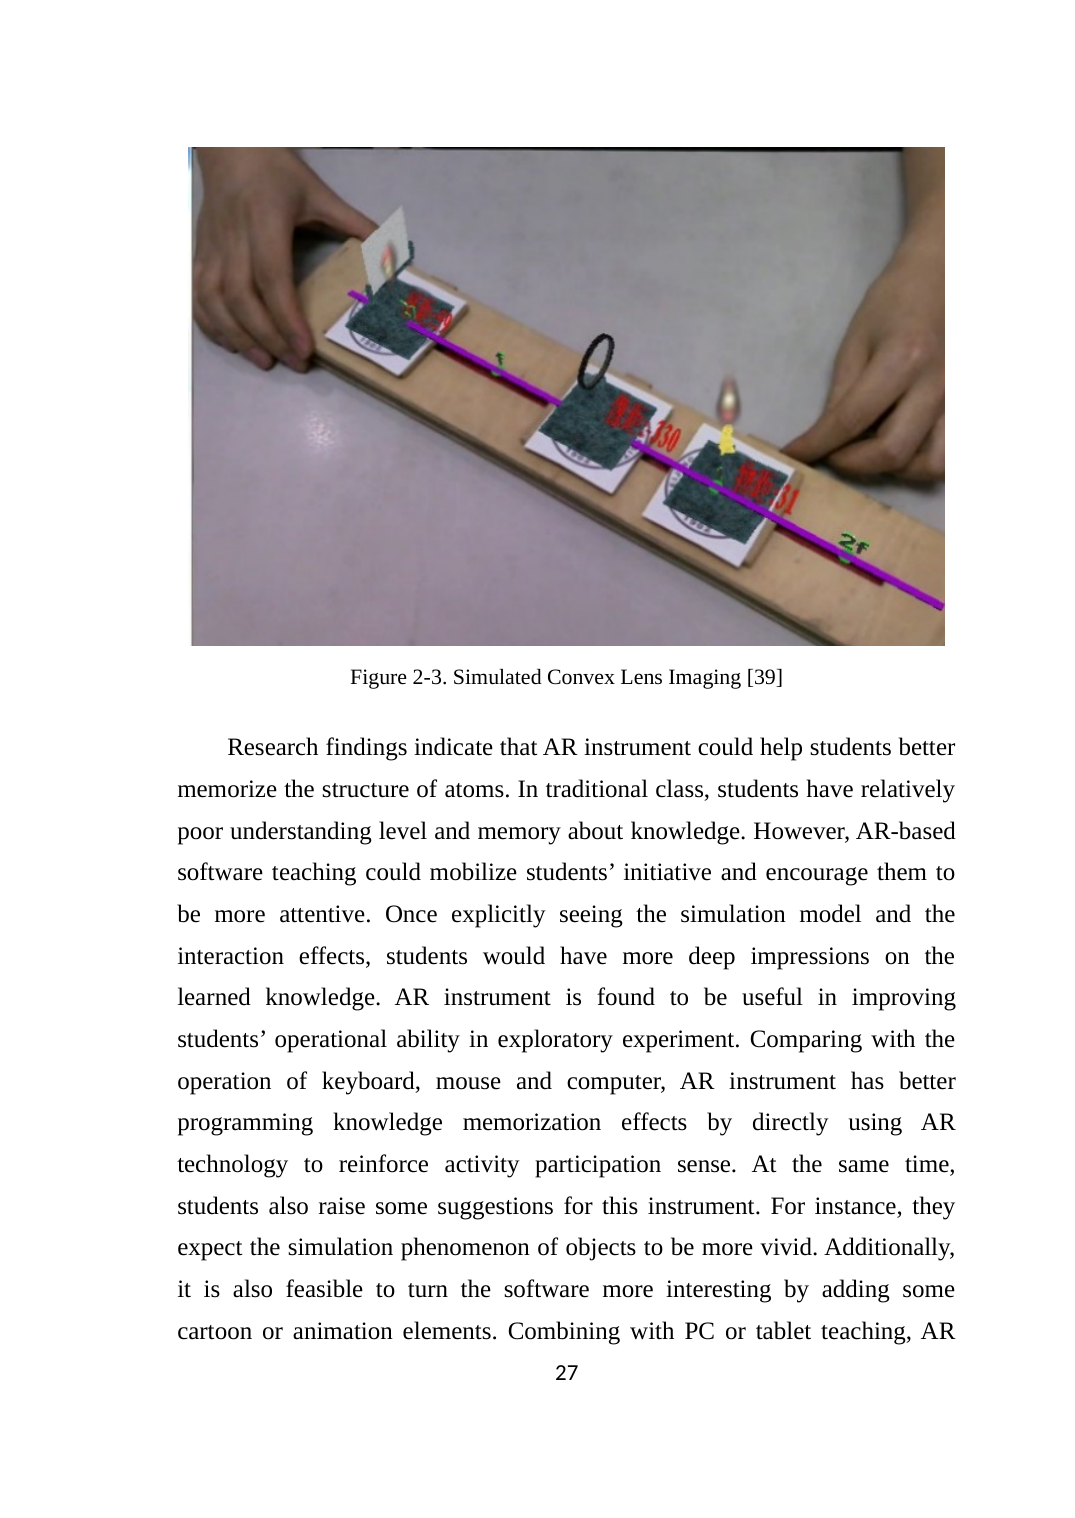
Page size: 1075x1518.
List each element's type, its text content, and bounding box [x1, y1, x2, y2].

picture [188, 147, 945, 646]
text Figure 2-3. Simulated Convex Lens Imaging [39] [177, 664, 956, 689]
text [177, 722, 956, 1347]
